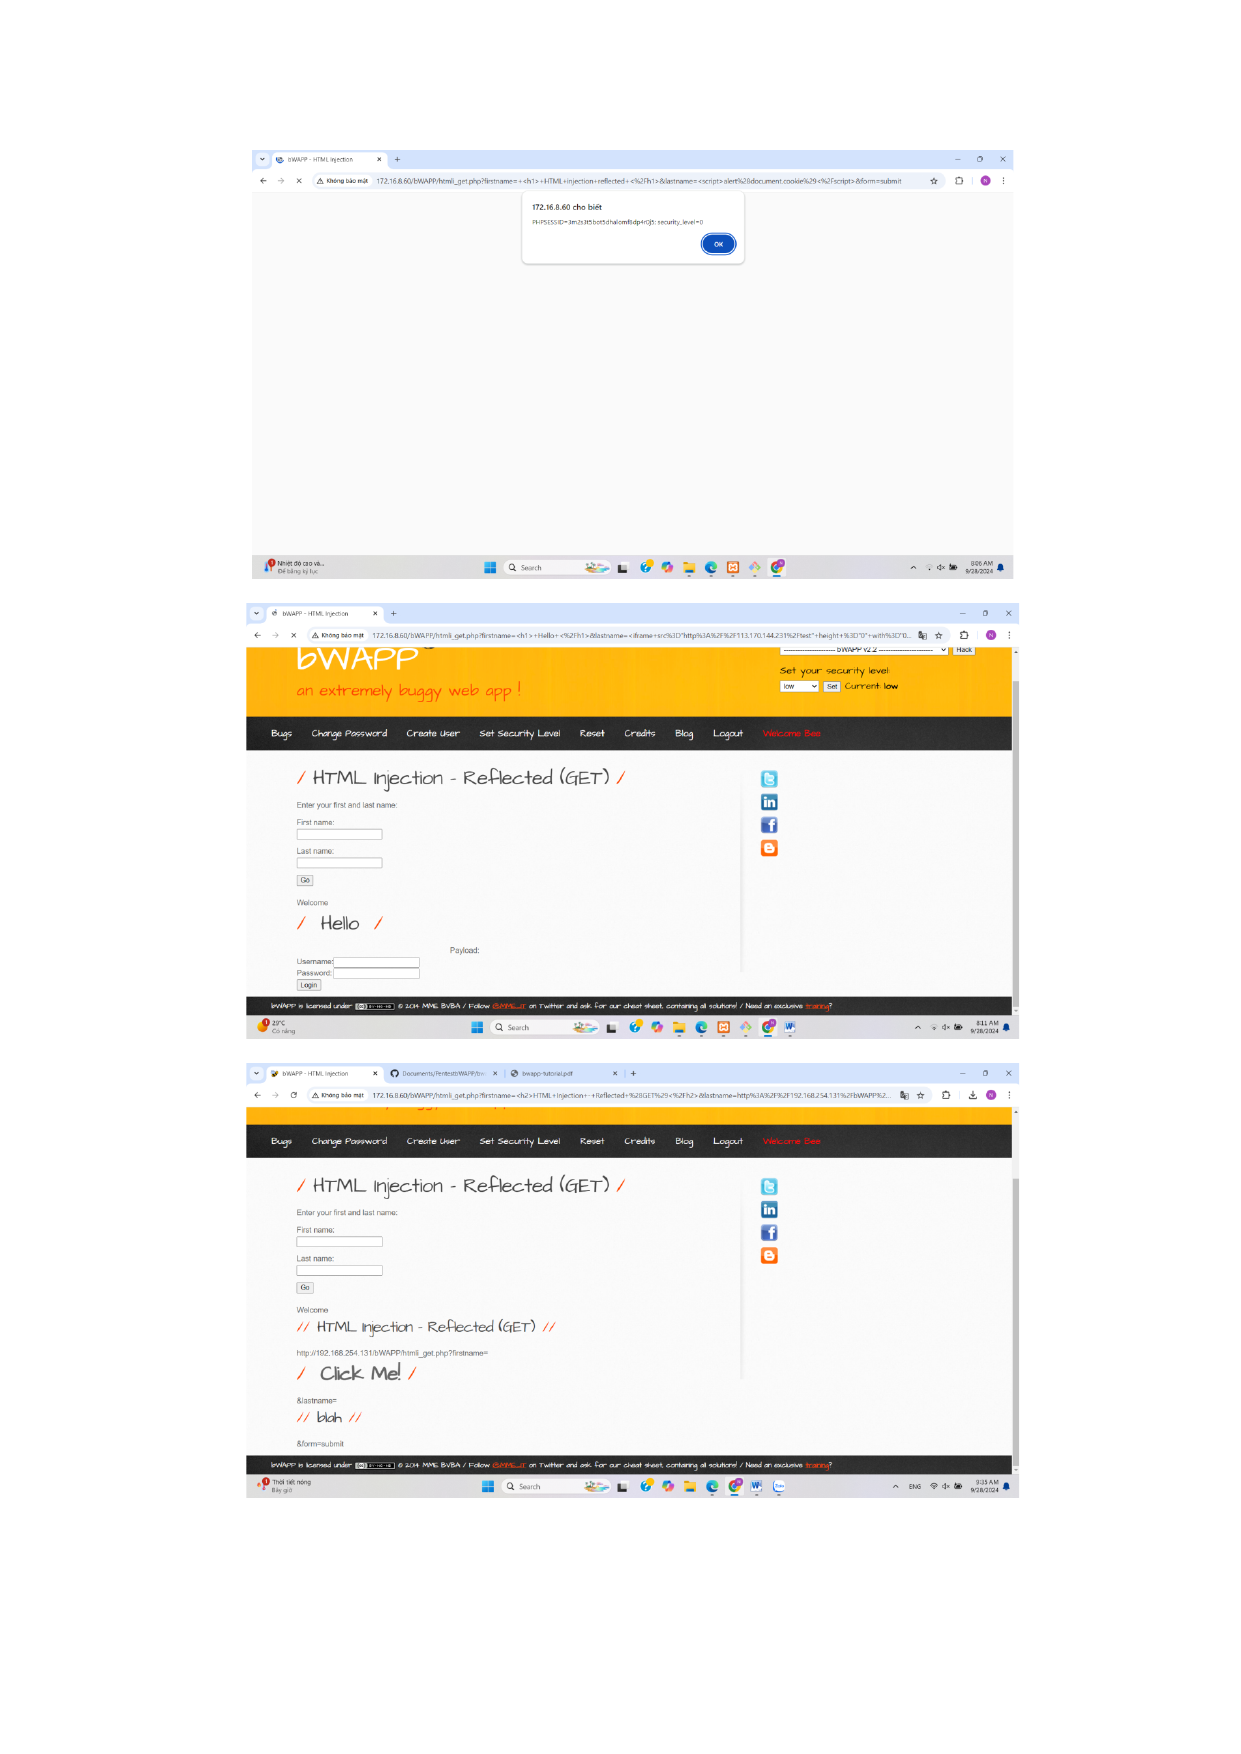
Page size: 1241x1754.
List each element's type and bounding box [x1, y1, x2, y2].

picture [252, 150, 1014, 579]
picture [246, 1063, 1020, 1498]
picture [246, 603, 1020, 1039]
